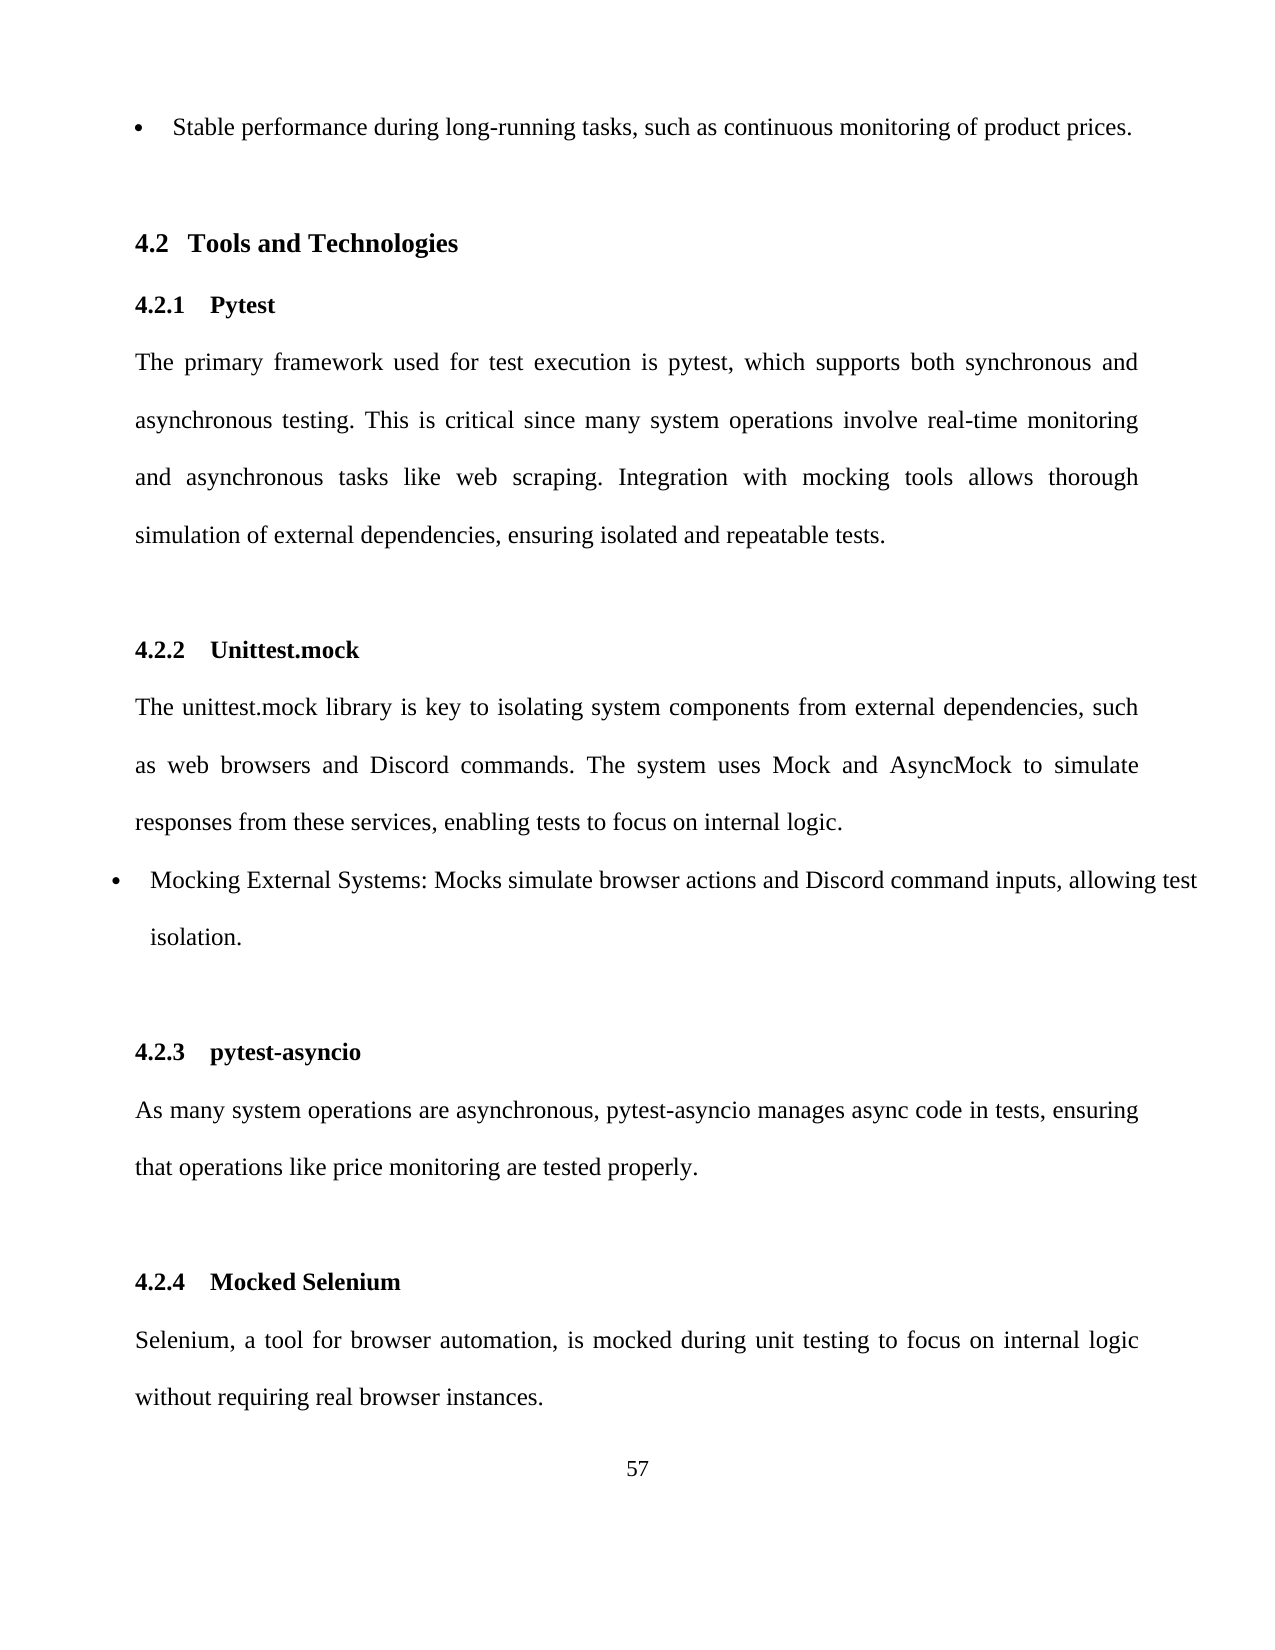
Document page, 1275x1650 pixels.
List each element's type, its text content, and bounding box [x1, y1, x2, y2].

text The unittest.mock library is key to isolating system components from external dependencies, such as web browsers and Discord commands. The system uses Mock and AsyncMock to simulate responses from these services, enabling tests to focus on internal logic. [135, 692, 1140, 836]
subtitle Mocked Selenium [135, 1267, 1200, 1296]
text Selenium, a tool for browser automation, is mocked during unit testing to focus on internal logic without requiring real browser instances. [135, 1325, 1140, 1411]
list Mocking External Systems: Mocks simulate browser actions and Discord command inputs, allowing test isolation. [112, 865, 1200, 951]
text As many system operations are asynchronous, pytest-asyncio manages async code in tests, ensuring that operations like price monitoring are tested properly. [135, 1095, 1140, 1181]
list Stable performance during long-running tasks, such as continuous monitoring of product prices. [135, 112, 1200, 141]
subtitle Pytest [135, 290, 1200, 318]
text The primary framework used for test execution is pytest, which supports both synchronous and asynchronous testing. This is critical since many system operations involve real-time monitoring and asynchronous tasks like web scraping. Integration with mocking tools allows thorough simulation of external dependencies, ensuring isolated and repeatable tests. [135, 347, 1140, 548]
subtitle Unittest.mock [135, 635, 1200, 663]
subtitle pytest-asyncio [135, 1037, 1200, 1066]
subtitle Tools and Technologies [135, 227, 1140, 259]
